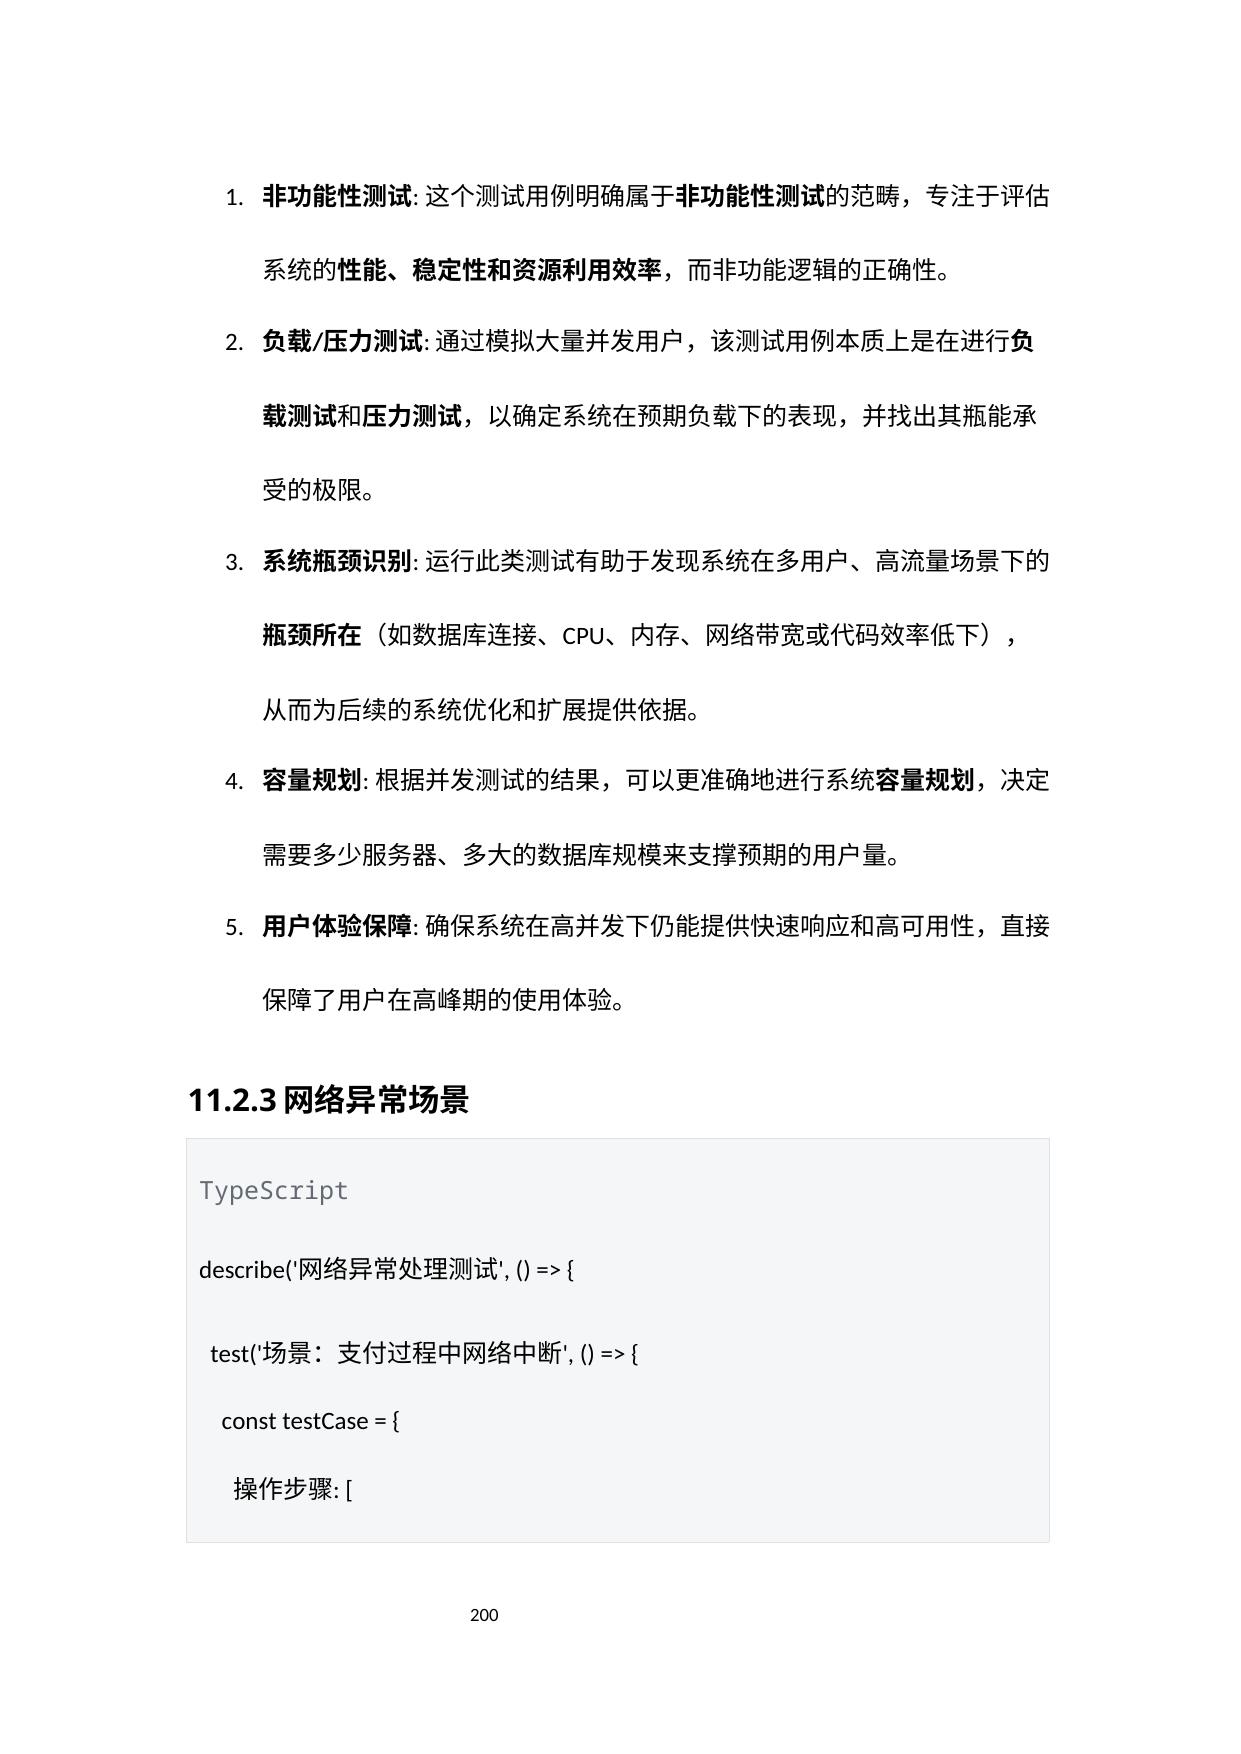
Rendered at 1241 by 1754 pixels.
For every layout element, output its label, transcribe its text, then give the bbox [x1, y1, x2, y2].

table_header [187, 1139, 1049, 1542]
list 非功能性测试: 这个测试用例明确属于非功能性测试的范畴，专注于评估系统的性能、稳定性和资源利用效率，而非功能逻辑的正确性。 [225, 162, 1053, 301]
list 用户体验保障: 确保系统在高并发下仍能提供快速响应和高可用性，直接保障了用户在高峰期的使用体验。 [225, 892, 1053, 1031]
list 容量规划: 根据并发测试的结果，可以更准确地进行系统容量规划，决定需要多少服务器、多大的数据库规模来支撑预期的用户量。 [225, 746, 1053, 886]
subtitle 11.2.3网络异常场景 [187, 1066, 1053, 1131]
list 系统瓶颈识别: 运行此类测试有助于发现系统在多用户、高流量场景下的瓶颈所在（如数据库连接、CPU、内存、网络带宽或代码效率低下），从而为后续的系统优化和扩展提供依据。 [225, 527, 1053, 741]
list 负载/压力测试: 通过模拟大量并发用户，该测试用例本质上是在进行负载测试和压力测试，以确定系统在预期负载下的表现，并找出其瓶能承受的极限。 [225, 307, 1053, 521]
